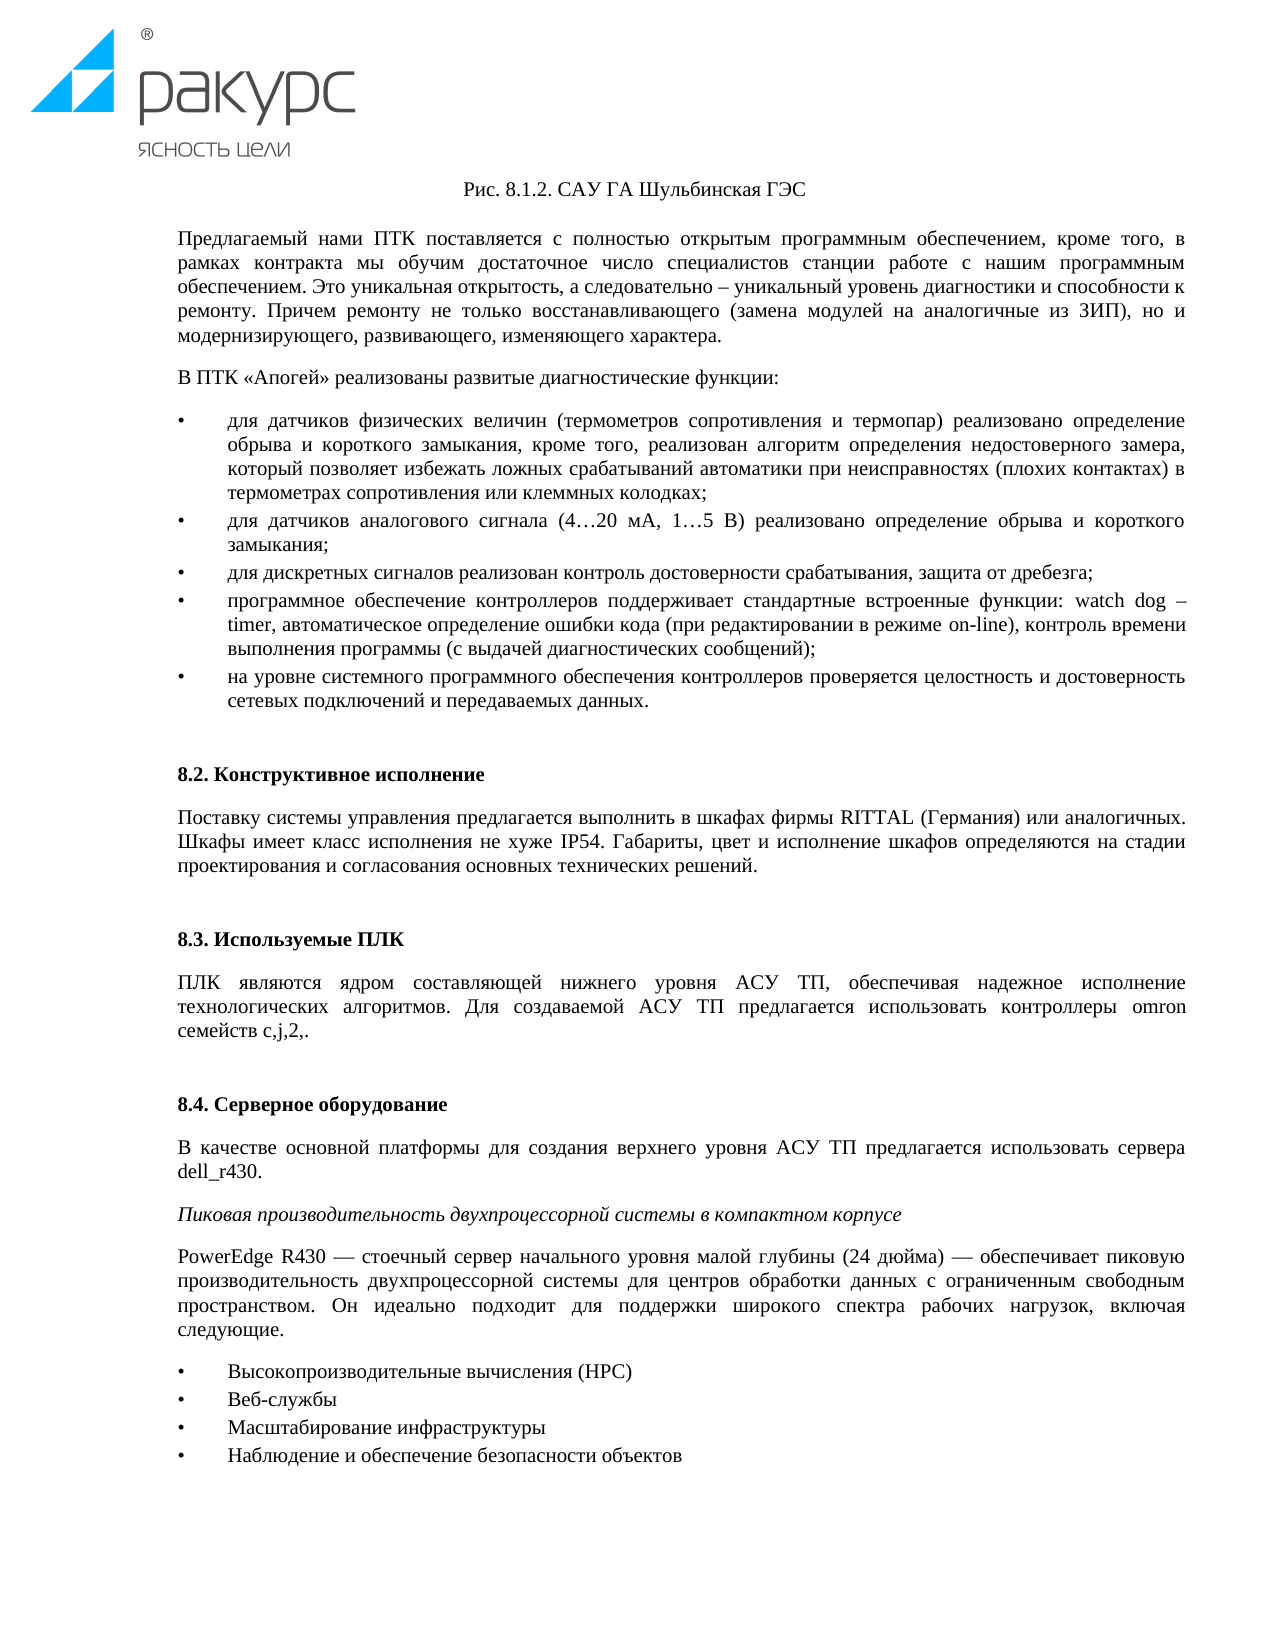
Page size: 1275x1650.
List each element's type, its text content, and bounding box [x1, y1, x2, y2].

text В качестве основной платформы для создания верхнего уровня АСУ ТП предлагается использовать сервера dell_r430. [177, 1135, 1186, 1183]
text PowerEdge R430 — стоечный сервер начального уровня малой глубины (24 дюйма) — обеспечивает пиковую производительность двухпроцессорной системы для центров обработки данных с ограниченным свободным пространством. Он идеально подходит для поддержки широкого спектра рабочих нагрузок, включая следующие. [177, 1244, 1186, 1341]
list на уровне системного программного обеспечения контроллеров проверяется целостность и достоверность сетевых подключений и передаваемых данных. [177, 664, 1186, 712]
picture [0, 0, 412, 182]
subtitle САУ ГА Шульбинская ГЭС [177, 177, 1186, 201]
list для датчиков физических величин (термометров сопротивления и термопар) реализовано определение обрыва и короткого замыкания, кроме того, реализован алгоритм определения недостоверного замера, который позволяет избежать ложных срабатываний автоматики при неисправностях (плохих контактах) в термометрах сопротивления или клеммных колодках; [177, 408, 1186, 504]
list программное обеспечение контроллеров поддерживает стандартные встроенные функции: watch dog – timer, автоматическое определение ошибки кода (при редактировании в режиме on-line), контроль времени выполнения программы (с выдачей диагностических сообщений); [177, 588, 1186, 660]
list для дискретных сигналов реализован контроль достоверности срабатывания, защита от дребезга; [177, 560, 1186, 584]
subtitle Используемые ПЛК [177, 927, 1186, 951]
list Масштабирование инфраструктуры [177, 1415, 1186, 1439]
list Наблюдение и обеспечение безопасности объектов [177, 1443, 1186, 1467]
text Поставку системы управления предлагается выполнить в шкафах фирмы RITTAL (Германия) или аналогичных. Шкафы имеет класс исполнения не хуже IP54. Габариты, цвет и исполнение шкафов определяются на стадии проектирования и согласования основных технических решений. [177, 805, 1186, 877]
list Высокопроизводительные вычисления (HPC) [177, 1359, 1186, 1383]
text В ПТК «Апогей» реализованы развитые диагностические функции: [177, 365, 1186, 389]
text ПЛК являются ядром составляющей нижнего уровня АСУ ТП, обеспечивая надежное исполнение технологических алгоритмов. Для создаваемой АСУ ТП предлагается использовать контроллеры omron семейств с,j,2,. [177, 970, 1186, 1042]
list для датчиков аналогового сигнала (4…20 мА, 1…5 В) реализовано определение обрыва и короткого замыкания; [177, 508, 1186, 556]
subtitle Конструктивное исполнение [177, 762, 1186, 786]
text Пиковая производительность двухпроцессорной системы в компактном корпусе [177, 1202, 1186, 1226]
text Предлагаемый нами ПТК поставляется с полностью открытым программным обеспечением, кроме того, в рамках контракта мы обучим достаточное число специалистов станции работе с нашим программным обеспечением. Это уникальная открытость, а следовательно – уникальный уровень диагностики и способности к ремонту. Причем ремонту не только восстанавливающего (замена модулей на аналогичные из ЗИП), но и модернизирующего, развивающего, изменяющего характера. [177, 226, 1186, 347]
subtitle Серверное оборудование [177, 1092, 1186, 1116]
list Веб-службы [177, 1387, 1186, 1411]
